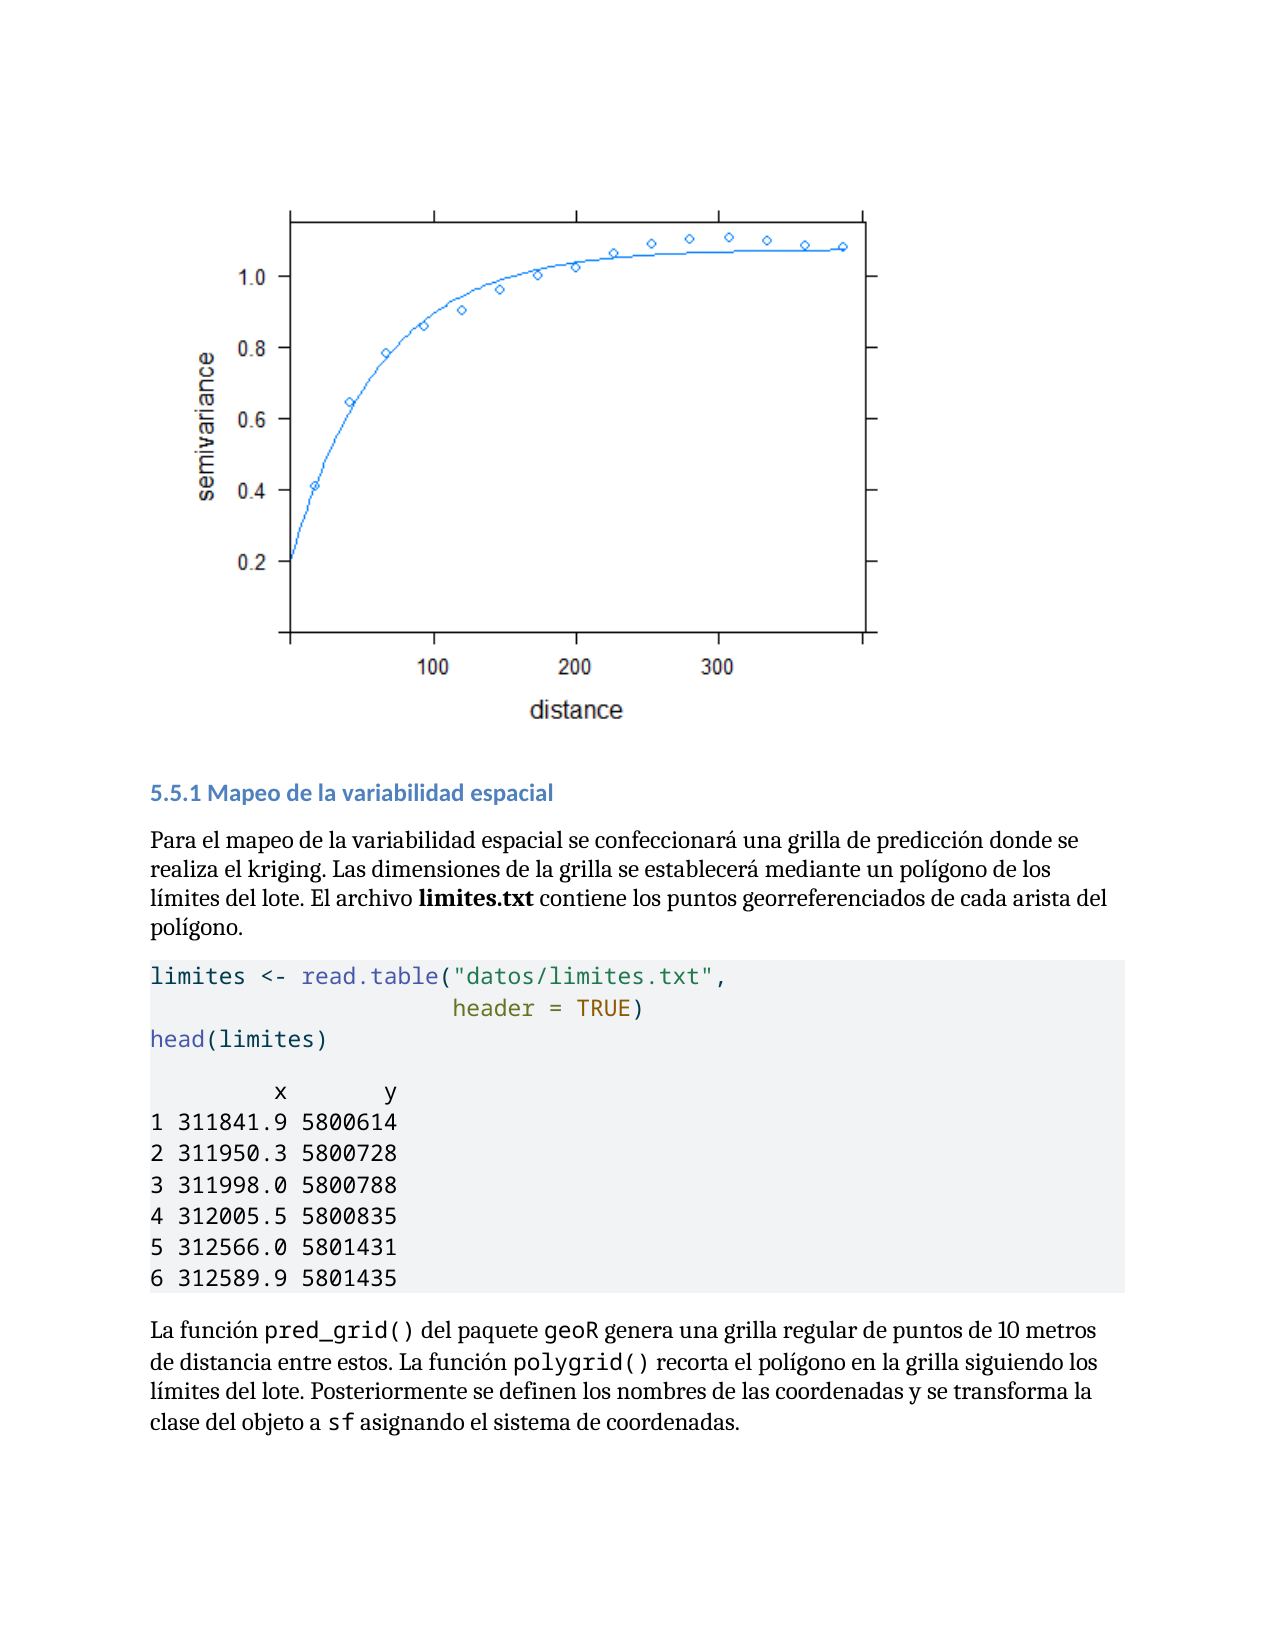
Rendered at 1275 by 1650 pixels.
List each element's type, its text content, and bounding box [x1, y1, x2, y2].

text Para el mapeo de la variabilidad espacial se confeccionará una grilla de predicción donde se realiza el kriging. Las dimensiones de la grilla se establecerá mediante un polígono de los límites del lote. El archivo limites.txt contiene los puntos georreferenciados de cada arista del polígono. [150, 826, 1125, 941]
picture [168, 150, 927, 757]
text La función pred_grid() del paquete geoR genera una grilla regular de puntos de 10 metros de distancia entre estos. La función polygrid() recorta el polígono en la grilla siguiendo los límites del lote. Posteriormente se definen los nombres de las coordenadas y se transforma la clase del objeto a sf asignando el sistema de coordenadas. [150, 1314, 1125, 1437]
text x y 1 311841.9 5800614 2 311950.3 5800728 3 311998.0 5800788 4 312005.5 5800835 5 312566.0 5801431 6 312589.9 5801435 [150, 1075, 1125, 1293]
subtitle 5.5.1 Mapeo de la variabilidad espacial [150, 777, 1125, 808]
text limites <- read.table("datos/limites.txt", header = TRUE) head(limites) [329, 960, 1125, 1054]
